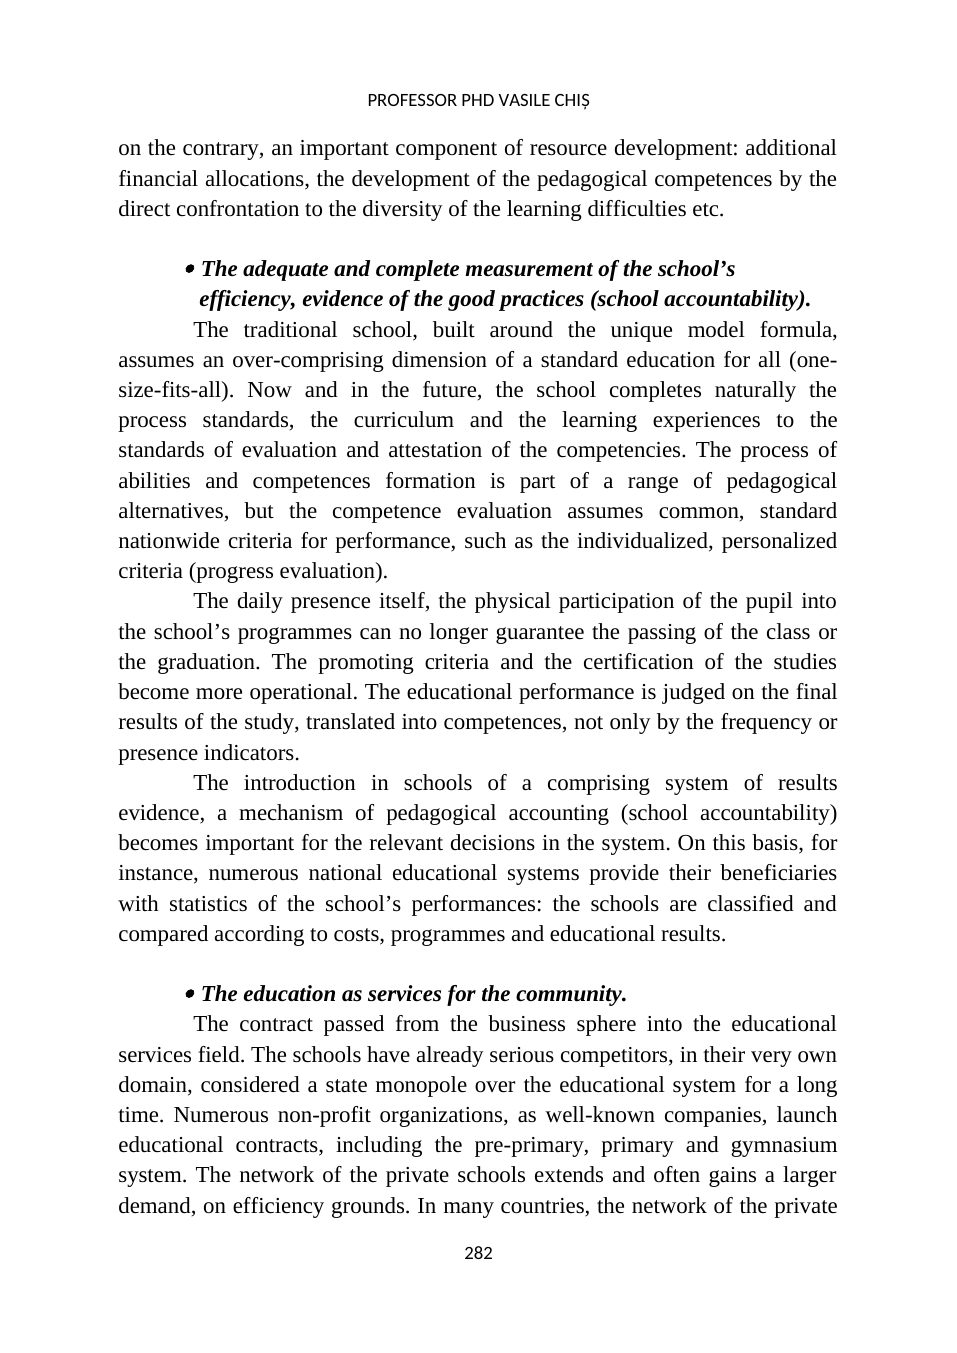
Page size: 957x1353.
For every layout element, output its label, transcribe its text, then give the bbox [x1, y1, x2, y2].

text The daily presence itself, the physical participation of the pupil into the school’s programmes can no longer guarantee the passing of the class or the graduation. The promoting criteria and the certification of the studies become more operational. The educational performance is judged on the final results of the study, translated into competences, not only by the frequency or presence indicators. [118, 588, 838, 765]
text The traditional school, built around the unique model formula, assumes an over-comprising dimension of a standard education for all (one-size-fits-all). Now and in the future, the school completes naturally the process standards, the curriculum and the learning experiences to the standards of evaluation and attestation of the competencies. The process of abilities and competences formation is part of a range of pedagogical alternatives, but the competence evaluation assumes common, standard nationwide criteria for performance, such as the individualized, personalized criteria (progress evaluation). [118, 316, 838, 584]
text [118, 1011, 838, 1218]
list The education as services for the community. [193, 980, 838, 1007]
text The introduction in schools of a comprising system of results evidence, a mechanism of pedagogical accounting (school accountability) becomes important for the relevant decisions in the system. On this basis, for instance, numerous national educational systems provide their beneficiaries with statistics of the school’s performances: the schools are classified and compared according to costs, programmes and educational results. [118, 769, 838, 946]
list The adequate and complete measurement of the school’s efficiency, evidence of the good practices (school accountability). [193, 255, 838, 312]
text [118, 134, 838, 221]
